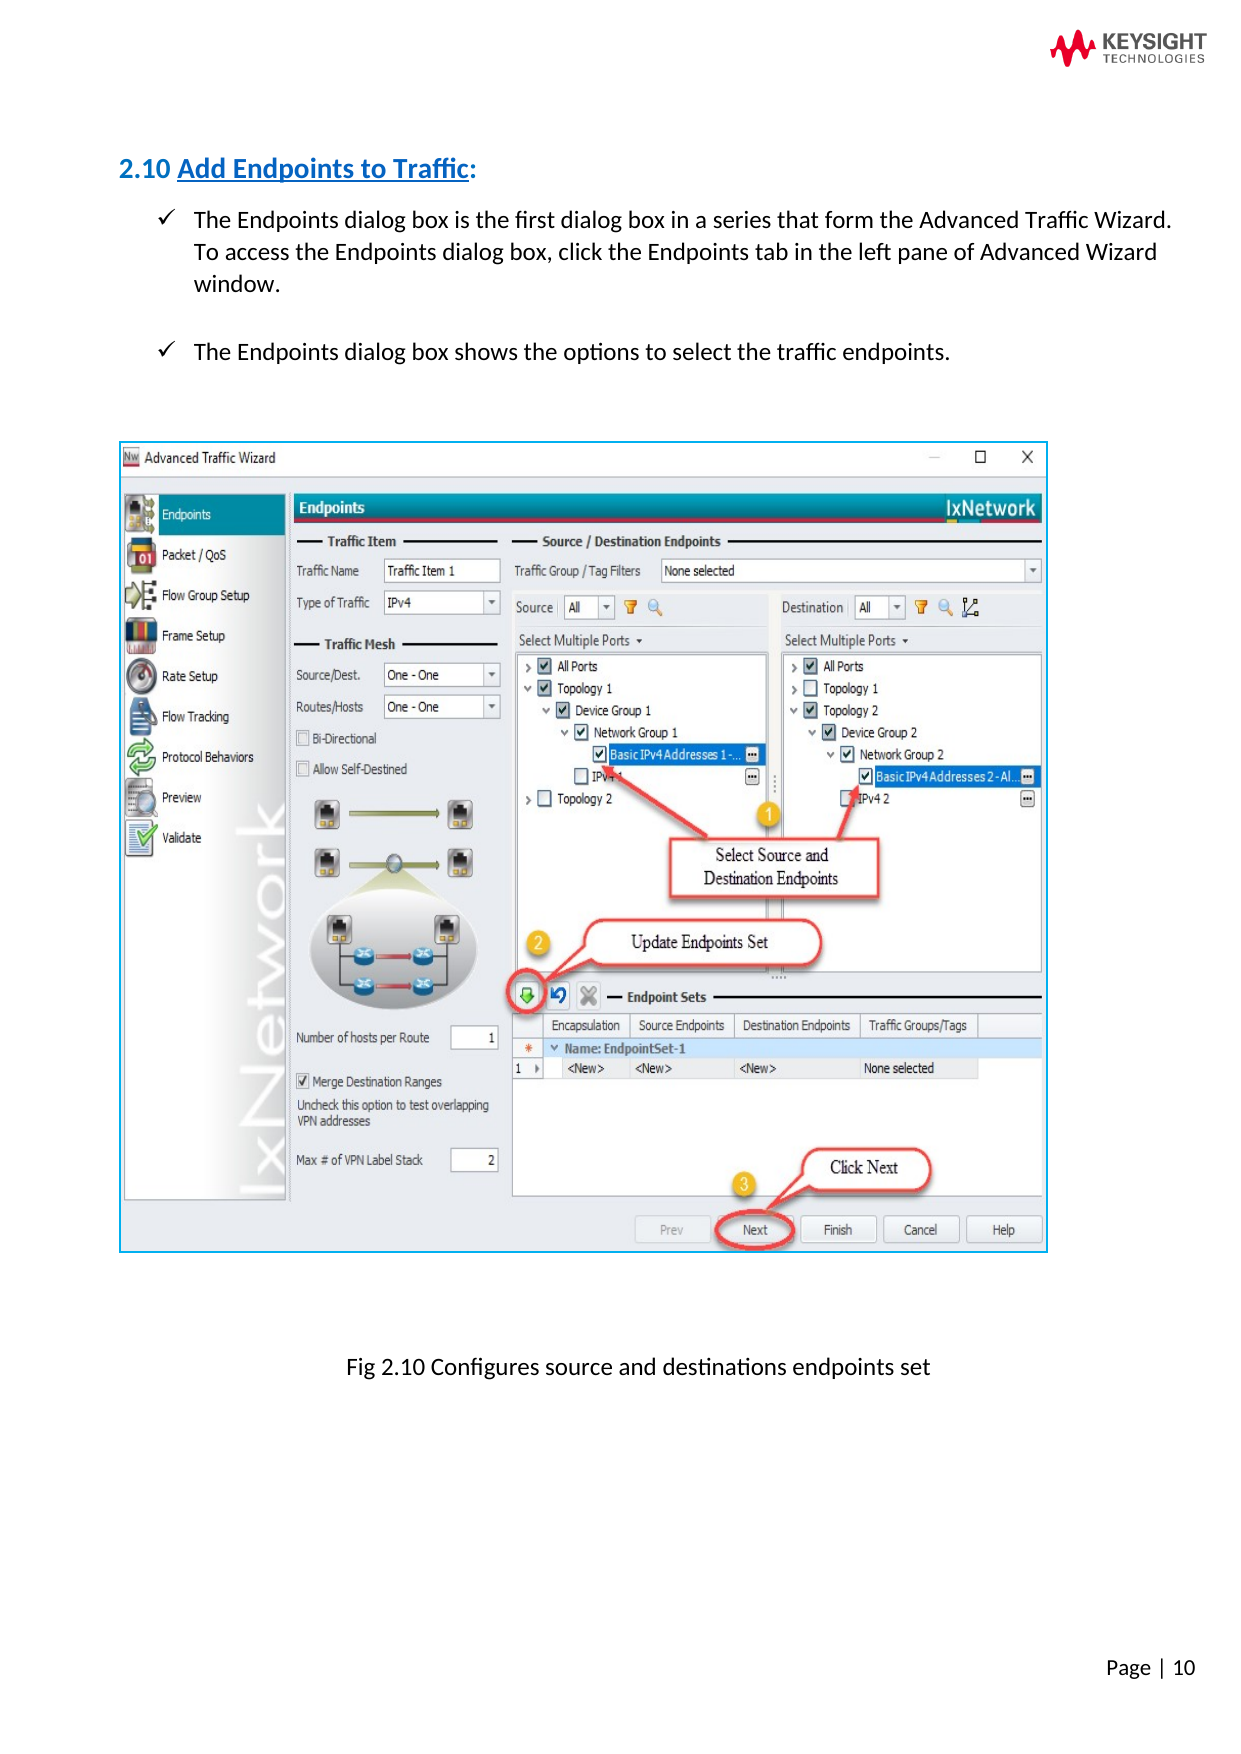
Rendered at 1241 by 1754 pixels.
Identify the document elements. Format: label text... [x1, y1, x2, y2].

list The Endpoints dialog box is the first dialog box in a series that form the Advanced Traffic Wizard. To access the Endpoints dialog box, click the Endpoints tab in the left pane of Advanced Wizard window. [156, 204, 1195, 298]
picture [1048, 20, 1209, 72]
subtitle Add Endpoints to Traffic: [118, 150, 1141, 186]
picture [122, 444, 1045, 1250]
list The Endpoints dialog box shows the options to select the traffic endpoints. [156, 336, 1195, 366]
text Fig 2.10 Configures source and destinations endpoints set [346, 1351, 1195, 1381]
